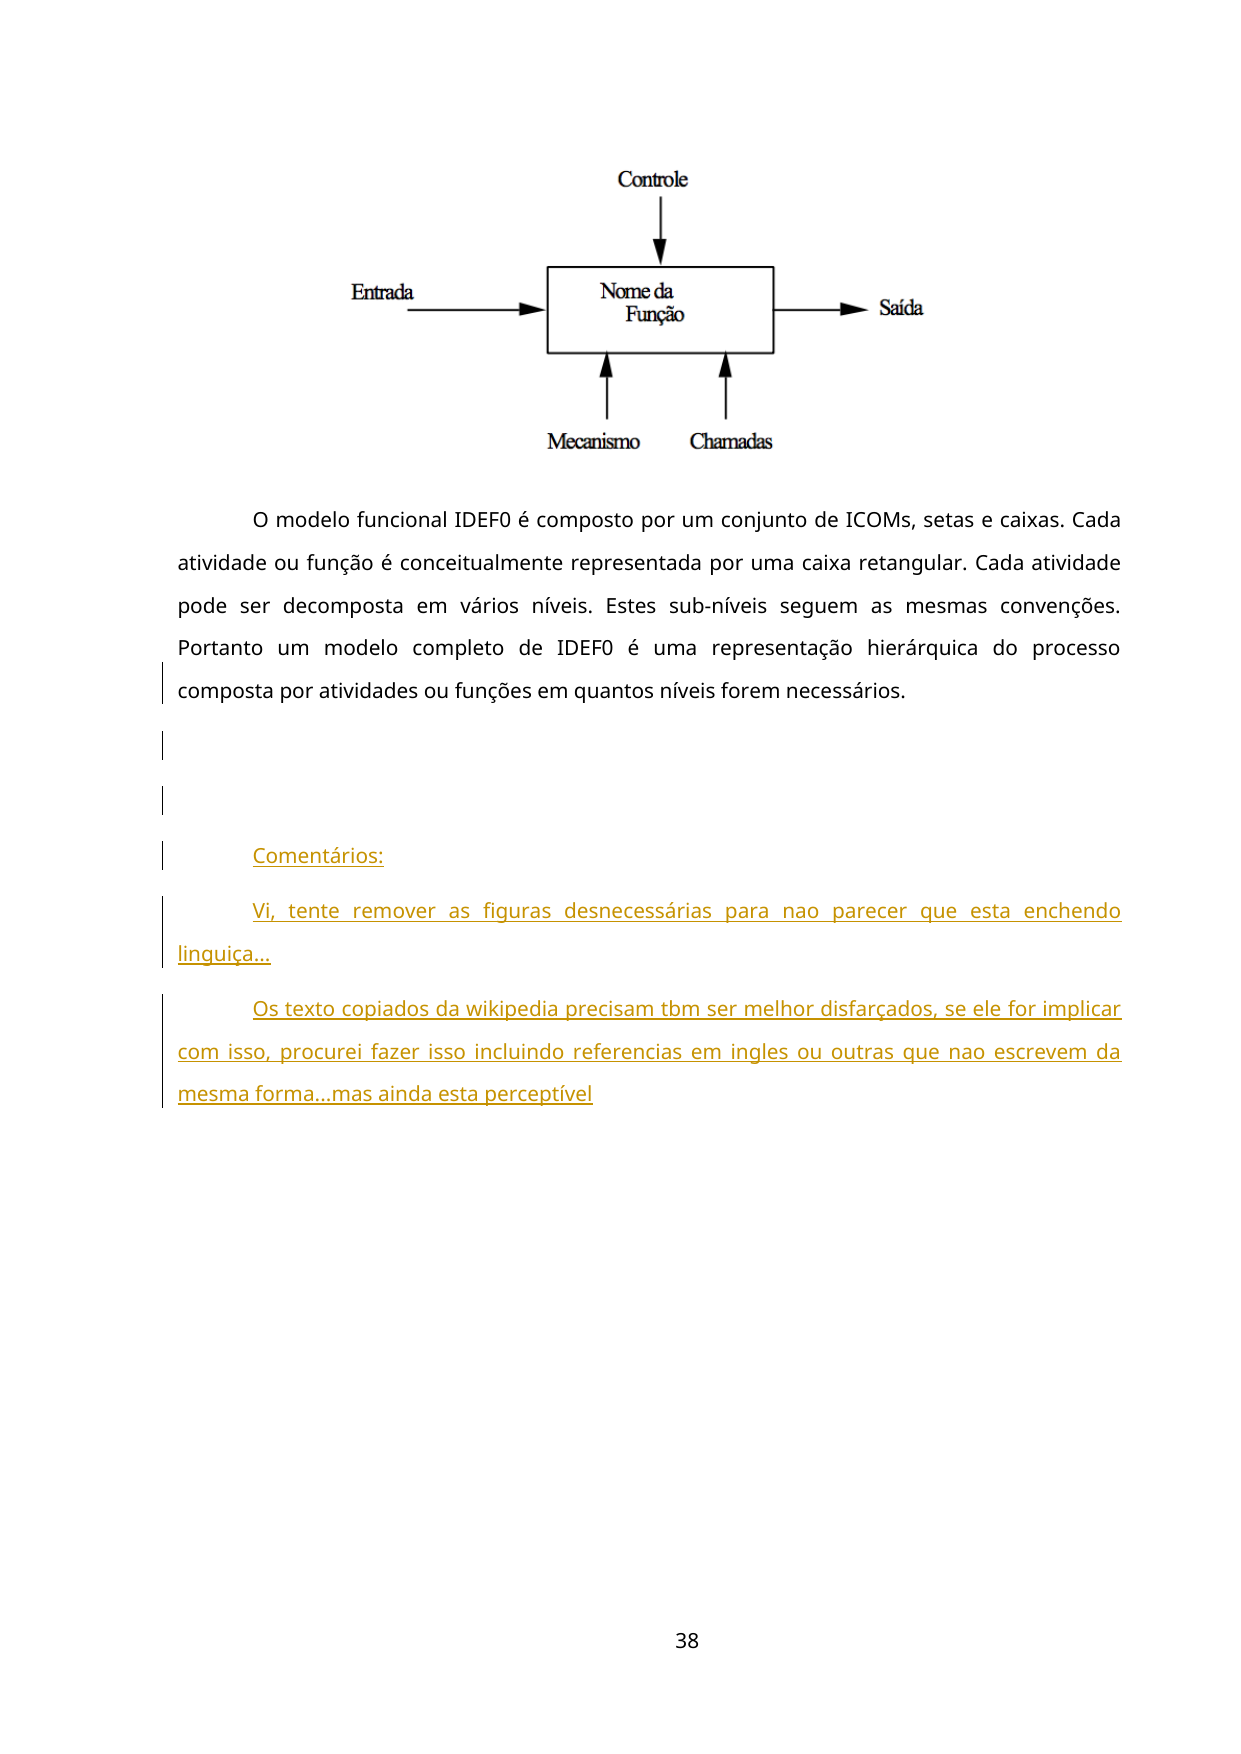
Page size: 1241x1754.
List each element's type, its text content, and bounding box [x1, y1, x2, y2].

picture [337, 147, 963, 479]
text O modelo funcional IDEF0 é composto por um conjunto de ICOMs, setas e caixas. Cada atividade ou função é conceitualmente representada por uma caixa retangular. Cada atividade pode ser decomposta em vários níveis. Estes sub-níveis seguem as mesmas convenções. Portanto um modelo completo de IDEF0 é uma representação hierárquica do processo composta por atividades ou funções em quantos níveis forem necessários. [177, 506, 1122, 704]
